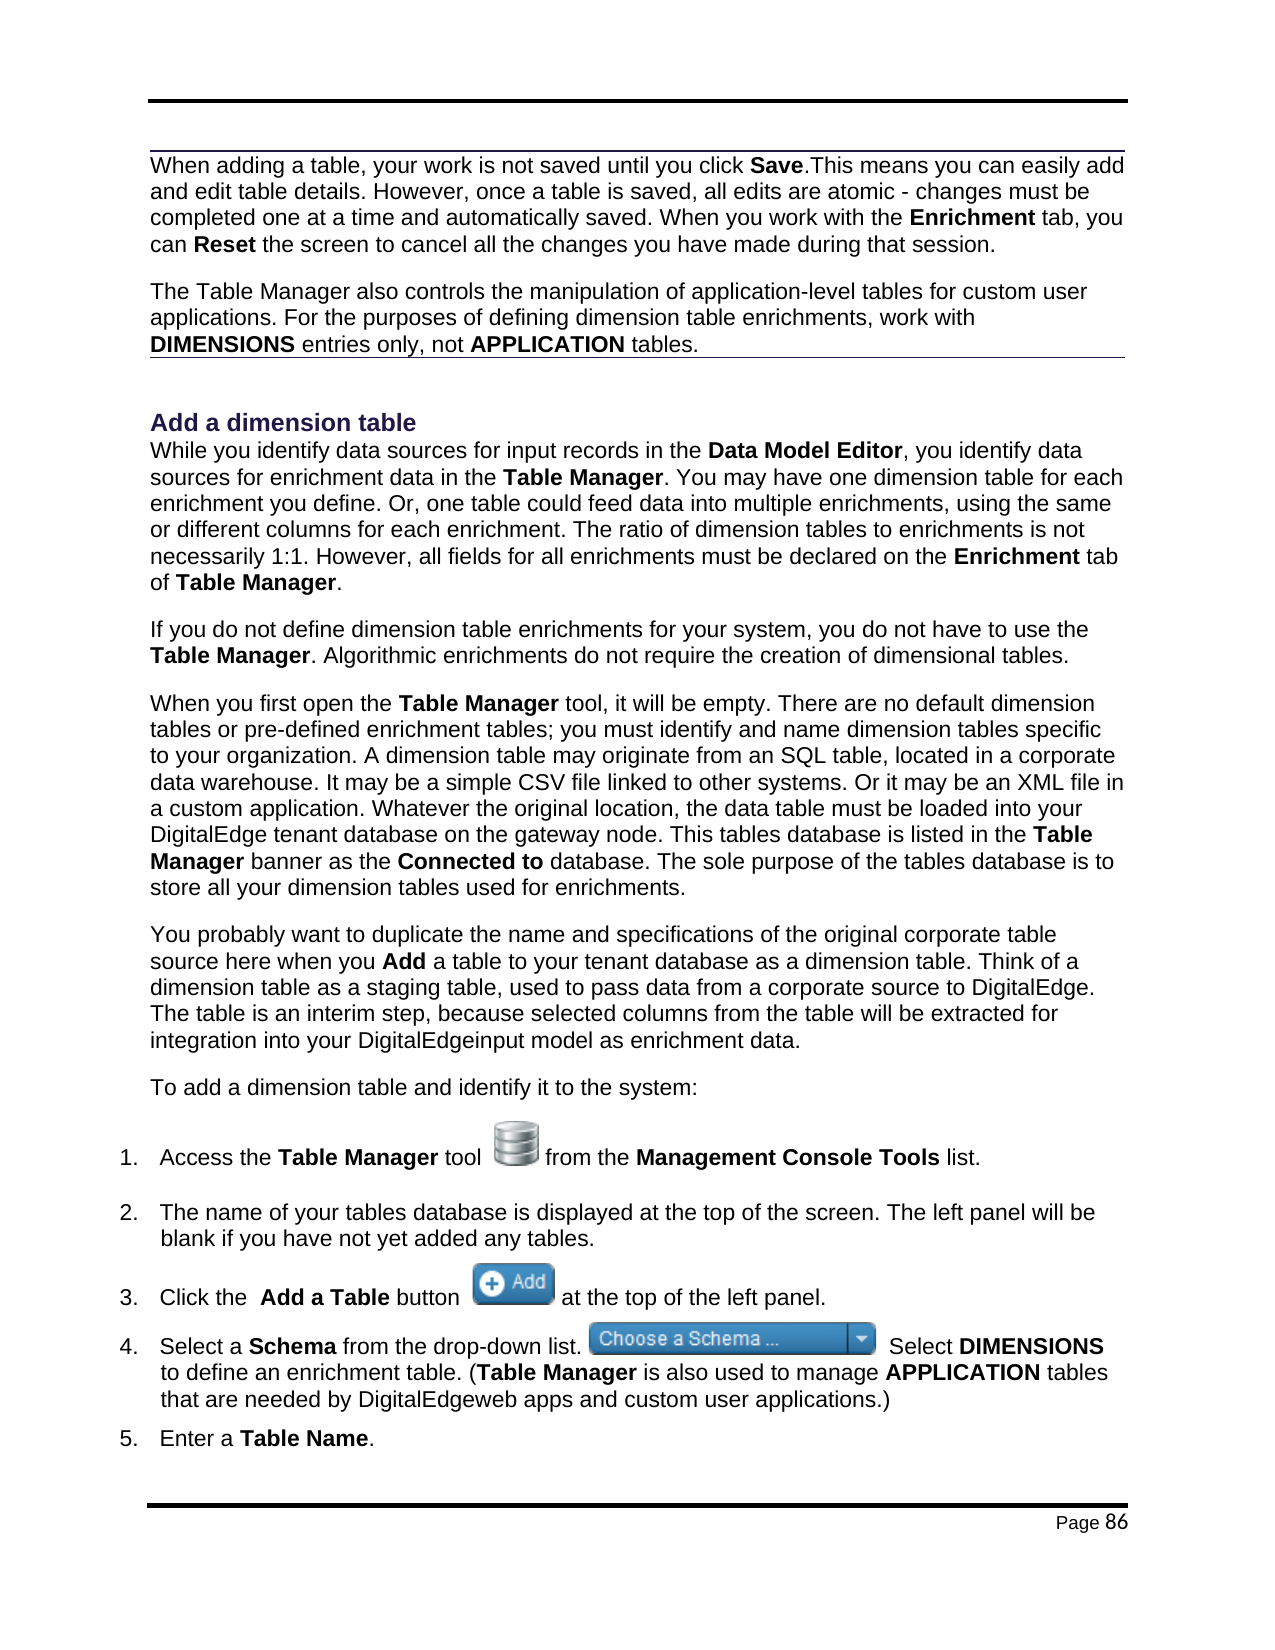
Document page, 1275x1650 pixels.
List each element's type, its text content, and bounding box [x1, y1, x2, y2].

text The Table Manager also controls the manipulation of application-level tables for custom user applications. For the purposes of defining dimension table enrichments, work with DIMENSIONS entries only, not APPLICATION tables. [150, 276, 1125, 357]
text If you do not define dimension table enrichments for your system, you do not have to use the Table Manager. Algorithmic enrichments do not require the creation of dimensional tables. [150, 616, 1125, 669]
list Click the Add a Table button at the top of the left panel. [138, 1264, 1125, 1310]
text While you identify data sources for input records in the Data Model Editor, you identify data sources for enrichment data in the Table Manager. You may have one dimension table for each enrichment you define. Or, one table could feed data into multiple enrichments, using the same or different columns for each enrichment. The ratio of dimension tables to enrichments is not necessarily 1:1. However, all fields for all enrichments must be declared on the Enrichment tab of Table Manager. [150, 437, 1125, 595]
list The name of your tables database is displayed at the top of the screen. The left panel will be blank if you have not yet added any tables. [138, 1199, 1125, 1251]
list Select a Schema from the drop-down list. Select DIMENSIONS to define an enrichment table. (Table Manager is also used to manage APPLICATION tables that are needed by DigitalEdgeweb apps and custom user applications.) [138, 1322, 1125, 1412]
text When adding a table, your work is not saved until you click Save.This means you can easily add and edit table details. However, once a table is saved, all edits are atomic - changes must be completed one at a time and automatically saved. When you work with the Enrichment tab, you can Reset the screen to cancel all the changes you have made during that session. [150, 152, 1125, 257]
list Enter a Table Name. [138, 1424, 1125, 1451]
picture [588, 1322, 877, 1355]
picture [494, 1121, 539, 1166]
subtitle Add a dimension table [150, 408, 1125, 437]
text When you first open the Table Manager tool, it will be empty. There are no default dimension tables or pre-defined enrichment tables; you must identify and name dimension tables specific to your organization. A dimension table may originate from an SQL table, located in a corporate data warehouse. It may be a simple CSV file linked to other systems. Or it may be an XML file in a custom application. Whatever the original location, the data table must be loaded into your DigitalEdge tenant database on the gateway node. This tables database is listed in the Table Manager banner as the Connected to database. The sole purpose of the tables database is to store all your dimension tables used for enrichments. [150, 690, 1125, 901]
text To add a dimension table and identify it to the system: [150, 1074, 1125, 1100]
picture [472, 1263, 555, 1305]
text You probably want to duplicate the name and specifications of the original corporate table source here when you Add a table to your tenant database as a dimension table. Think of a dimension table as a staging table, used to pass data from a corporate source to DigitalEdge. The table is an interim step, because selected columns from the table will be extracted for integration into your DigitalEdgeinput model as enrichment data. [150, 921, 1125, 1053]
list Access the Table Manager tool from the Management Console Tools list. [138, 1121, 1125, 1171]
